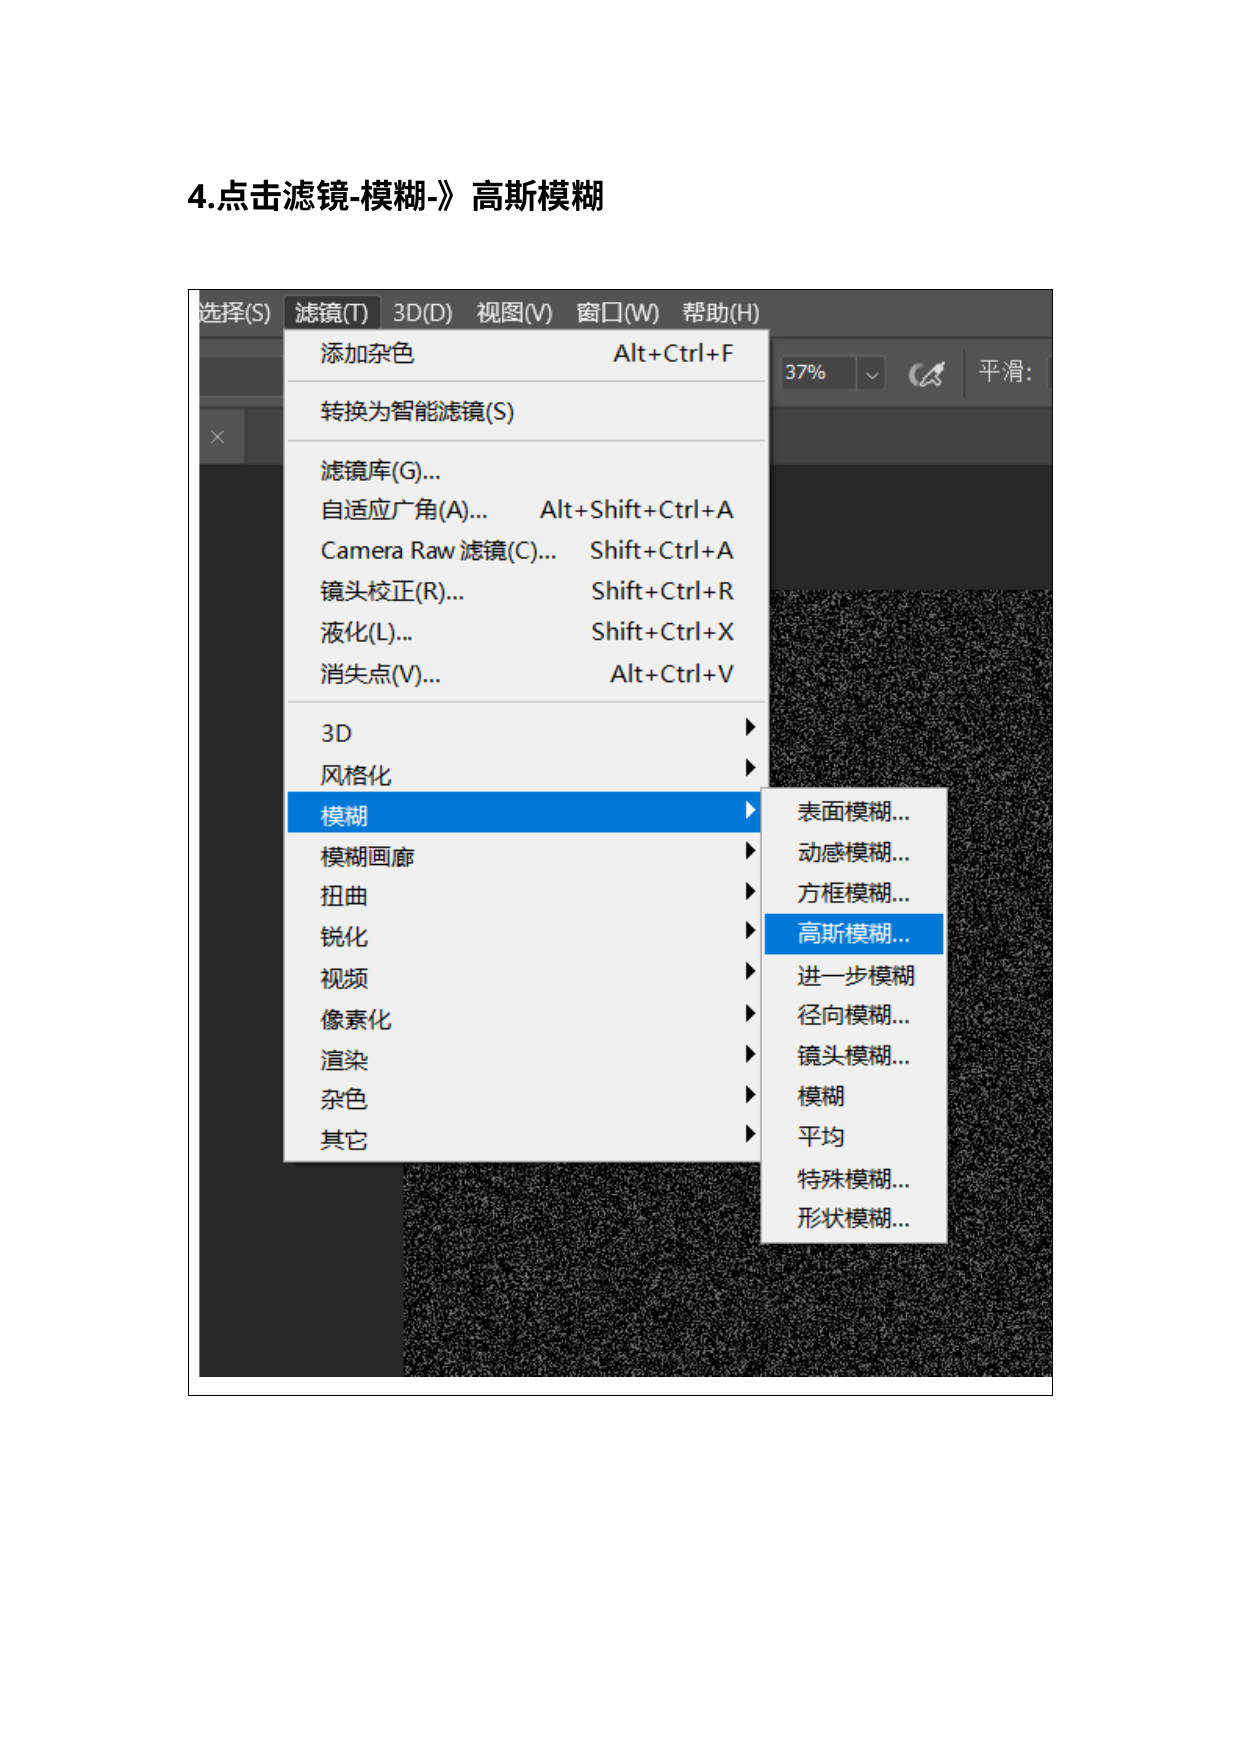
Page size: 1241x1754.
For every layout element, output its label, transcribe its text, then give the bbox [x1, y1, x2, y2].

table_header [189, 290, 1052, 1395]
picture [199, 290, 1053, 1377]
subtitle 4.点击滤镜-模糊-》高斯模糊 [187, 162, 1053, 227]
